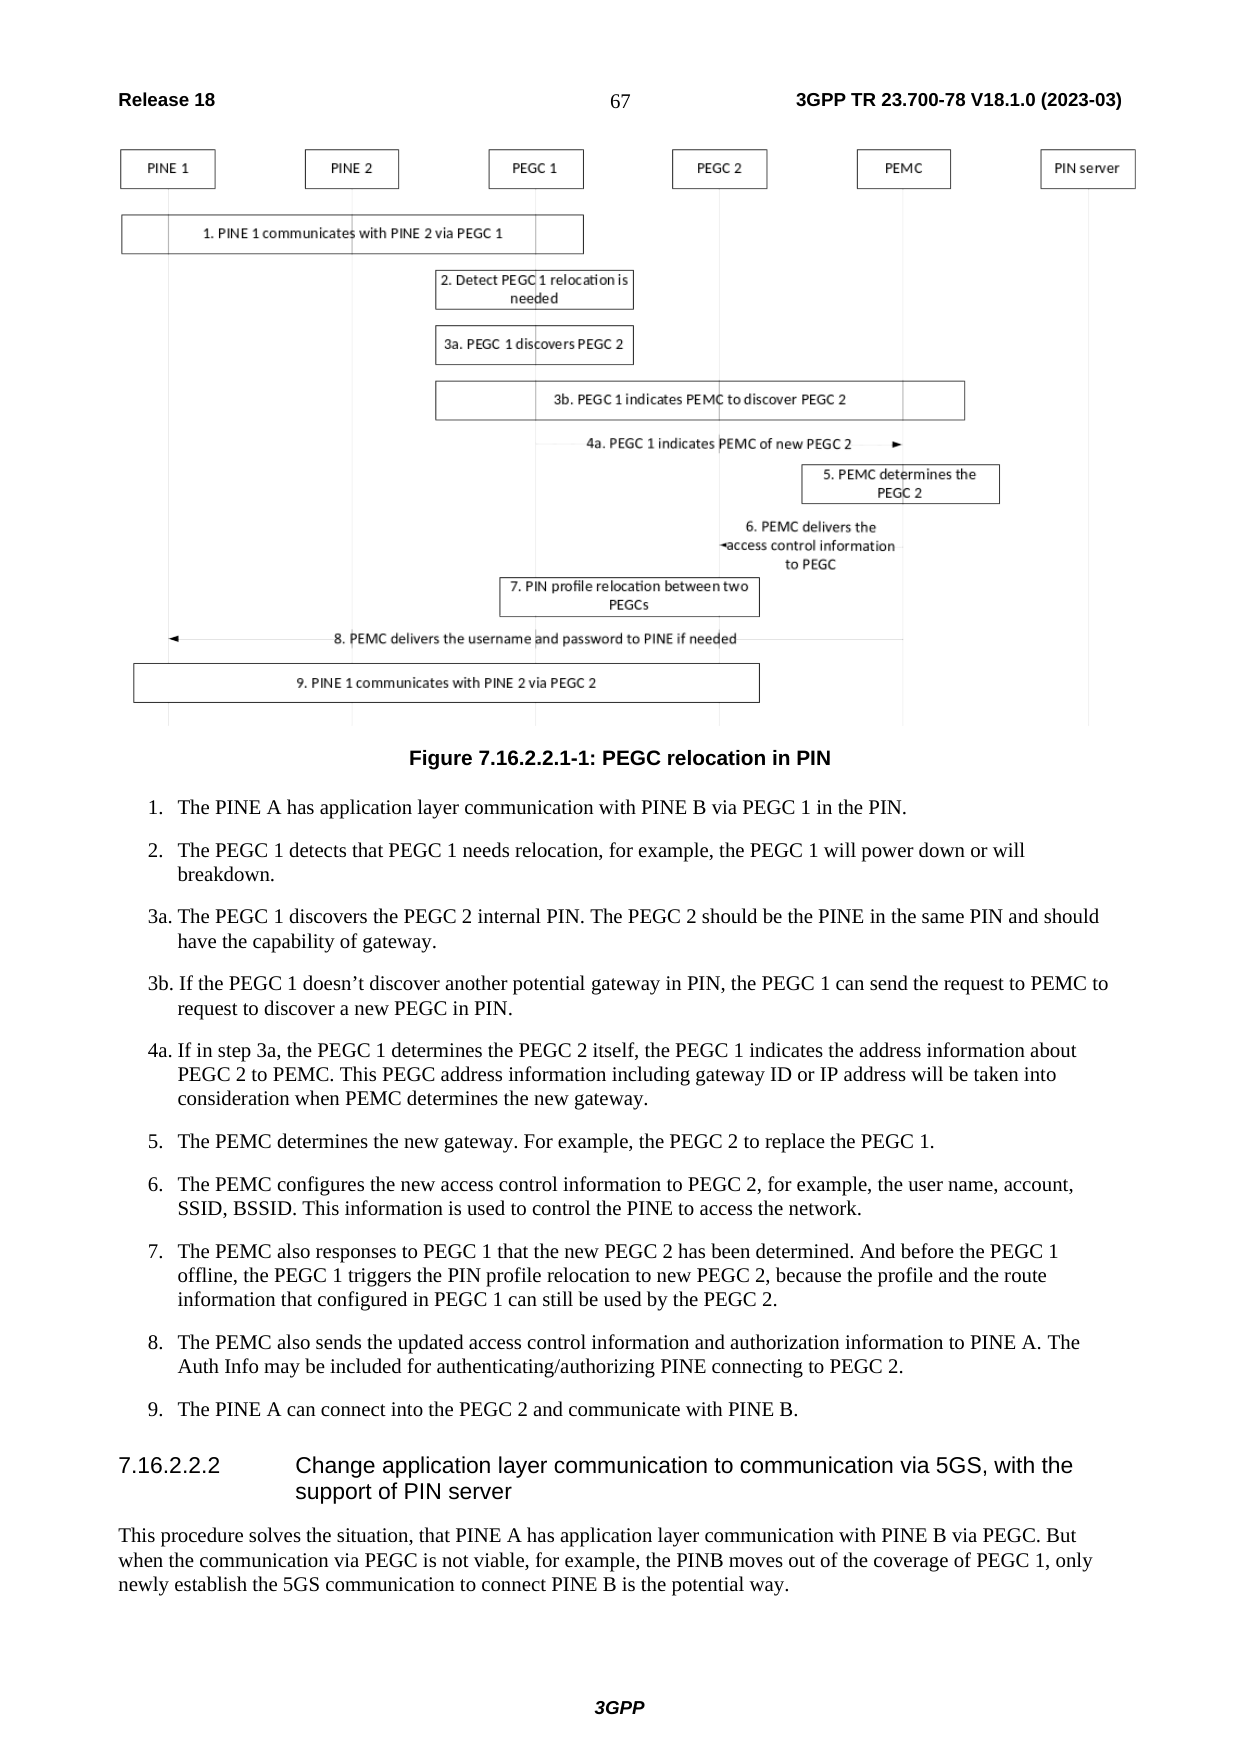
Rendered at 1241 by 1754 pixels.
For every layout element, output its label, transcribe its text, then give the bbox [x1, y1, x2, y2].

text 5. The PEMC determines the new gateway. For example, the PEGC 2 to replace the PEGC 1. [148, 1129, 1122, 1153]
text 4a. If in step 3a, the PEGC 1 determines the PEGC 2 itself, the PEGC 1 indicates the address information about PEGC 2 to PEMC. This PEGC address information including gateway ID or IP address will be taken into consideration when PEMC determines the new gateway. [148, 1038, 1122, 1110]
text This procedure solves the situation, that PINE A has application layer communication with PINE B via PEGC. But when the communication via PEGC is not viable, for example, the PINB moves out of the coverage of PEGC 1, only newly establish the 5GS communication to connect PINE B is the potential way. [118, 1523, 1122, 1596]
text 9. The PINE A can connect into the PEGC 2 and communicate with PINE B. [148, 1397, 1122, 1421]
text 2. The PEGC 1 detects that PEGC 1 needs relocation, for example, the PEGC 1 will power down or will breakdown. [148, 838, 1122, 886]
text 1. The PINE A has application layer communication with PINE B via PEGC 1 in the PIN. [148, 795, 1122, 819]
text 3a. The PEGC 1 discovers the PEGC 2 internal PIN. The PEGC 2 should be the PINE in the same PIN and should have the capability of gateway. [148, 904, 1122, 953]
text 7. The PEMC also responses to PEGC 1 that the new PEGC 2 has been determined. And before the PEGC 1 offline, the PEGC 1 triggers the PIN profile relocation to new PEGC 2, because the profile and the route information that configured in PEGC 1 can still be used by the PEGC 2. [148, 1239, 1122, 1311]
text 8. The PEMC also sends the updated access control information and authorization information to PINE A. The Auth Info may be included for authenticating/authorizing PINE connecting to PEGC 2. [148, 1330, 1122, 1378]
text 3b. If the PEGC 1 doesn’t discover another potential gateway in PIN, the PEGC 1 can send the request to PEMC to request to discover a new PEGC in PIN. [148, 971, 1122, 1019]
subtitle 7.16.2.2.2 Change application layer communication to communication via 5GS, with the support of PIN server [118, 1452, 1122, 1505]
text 6. The PEMC configures the new access control information to PEGC 2, for example, the user name, account, SSID, BSSID. This information is used to control the PINE to access the network. [148, 1172, 1122, 1220]
text Figure 7.16.2.2.1-1: PEGC relocation in PIN [118, 746, 1122, 770]
